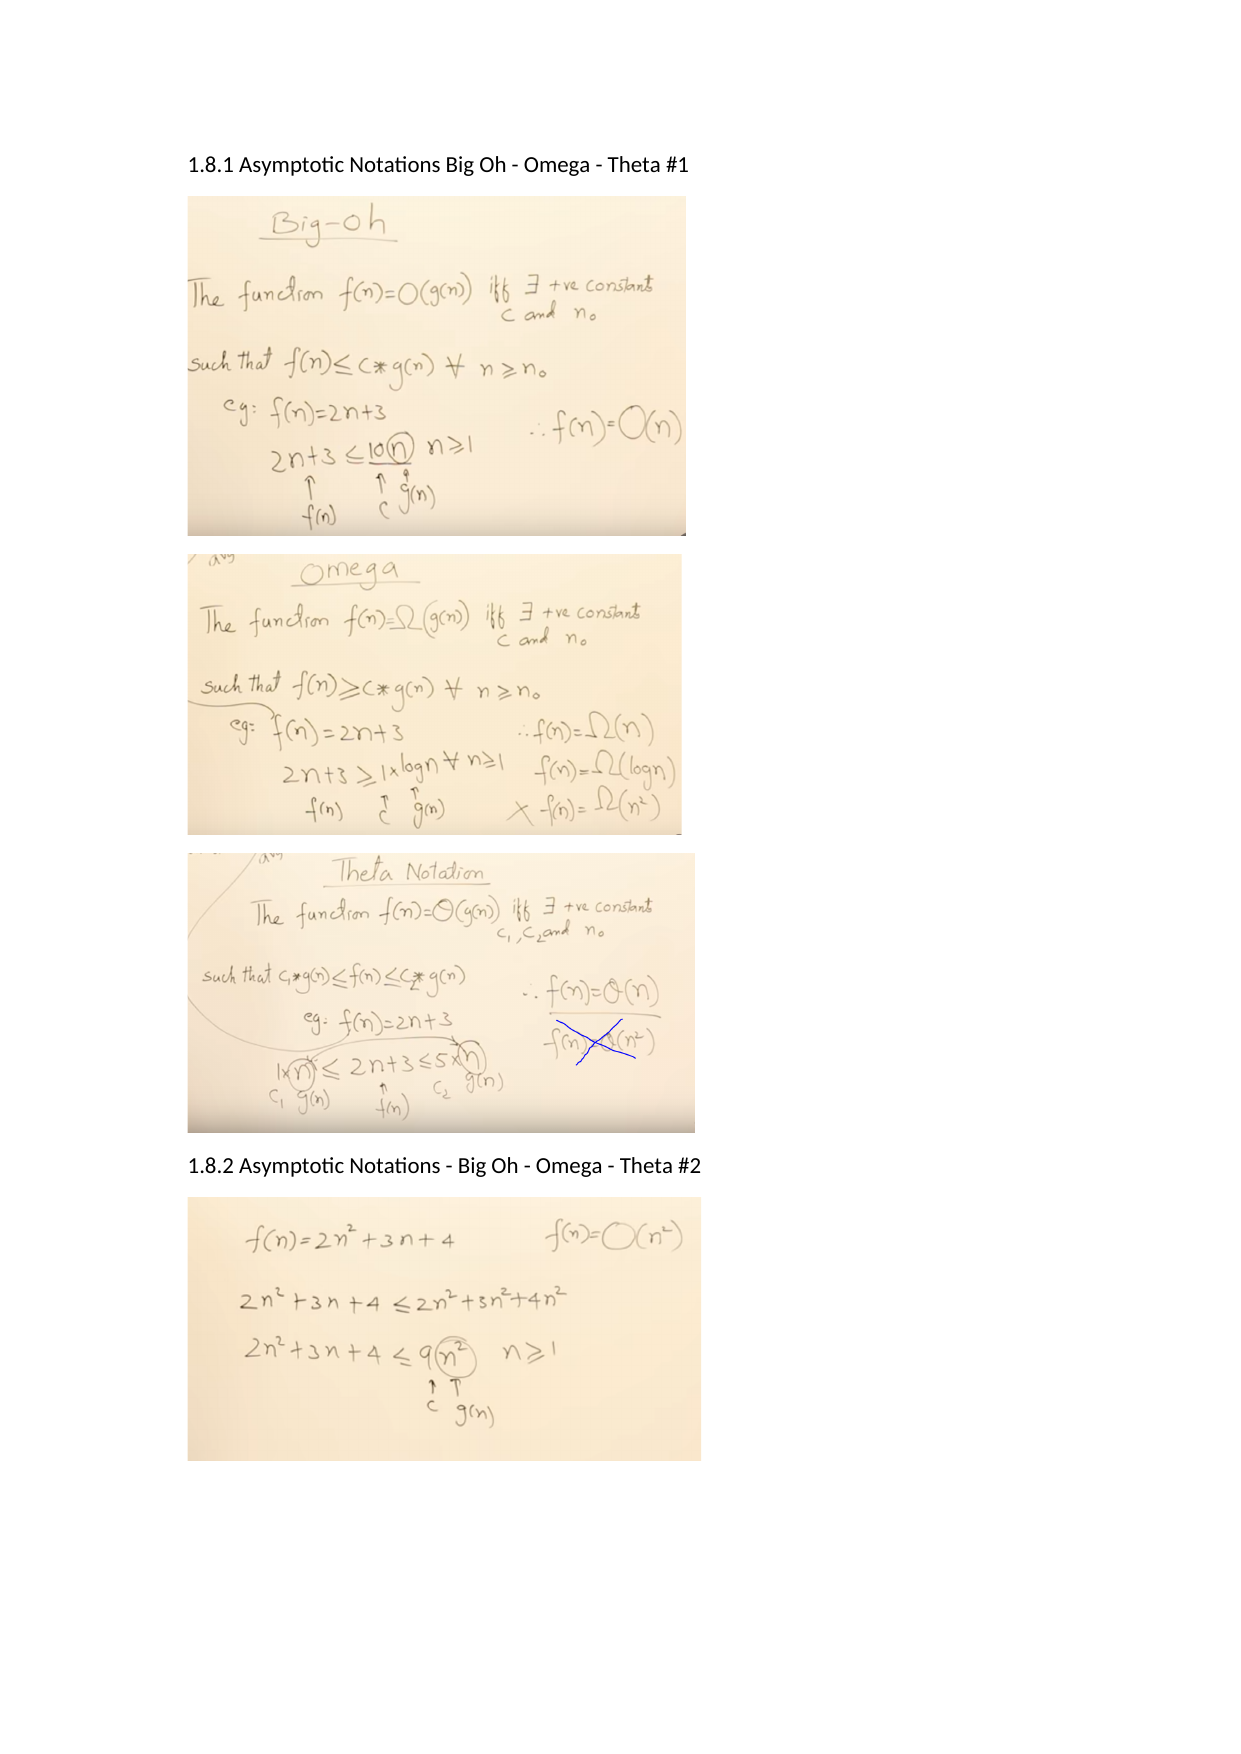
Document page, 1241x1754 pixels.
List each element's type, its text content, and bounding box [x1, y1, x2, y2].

picture [187, 853, 695, 1133]
picture [187, 1197, 702, 1461]
picture [187, 196, 686, 536]
text 1.8.2 Asymptotic Notations - Big Oh - Omega - Theta #2 [187, 1151, 1090, 1179]
text 1.8.1 Asymptotic Notations Big Oh - Omega - Theta #1 [187, 150, 1090, 178]
picture [187, 554, 682, 835]
